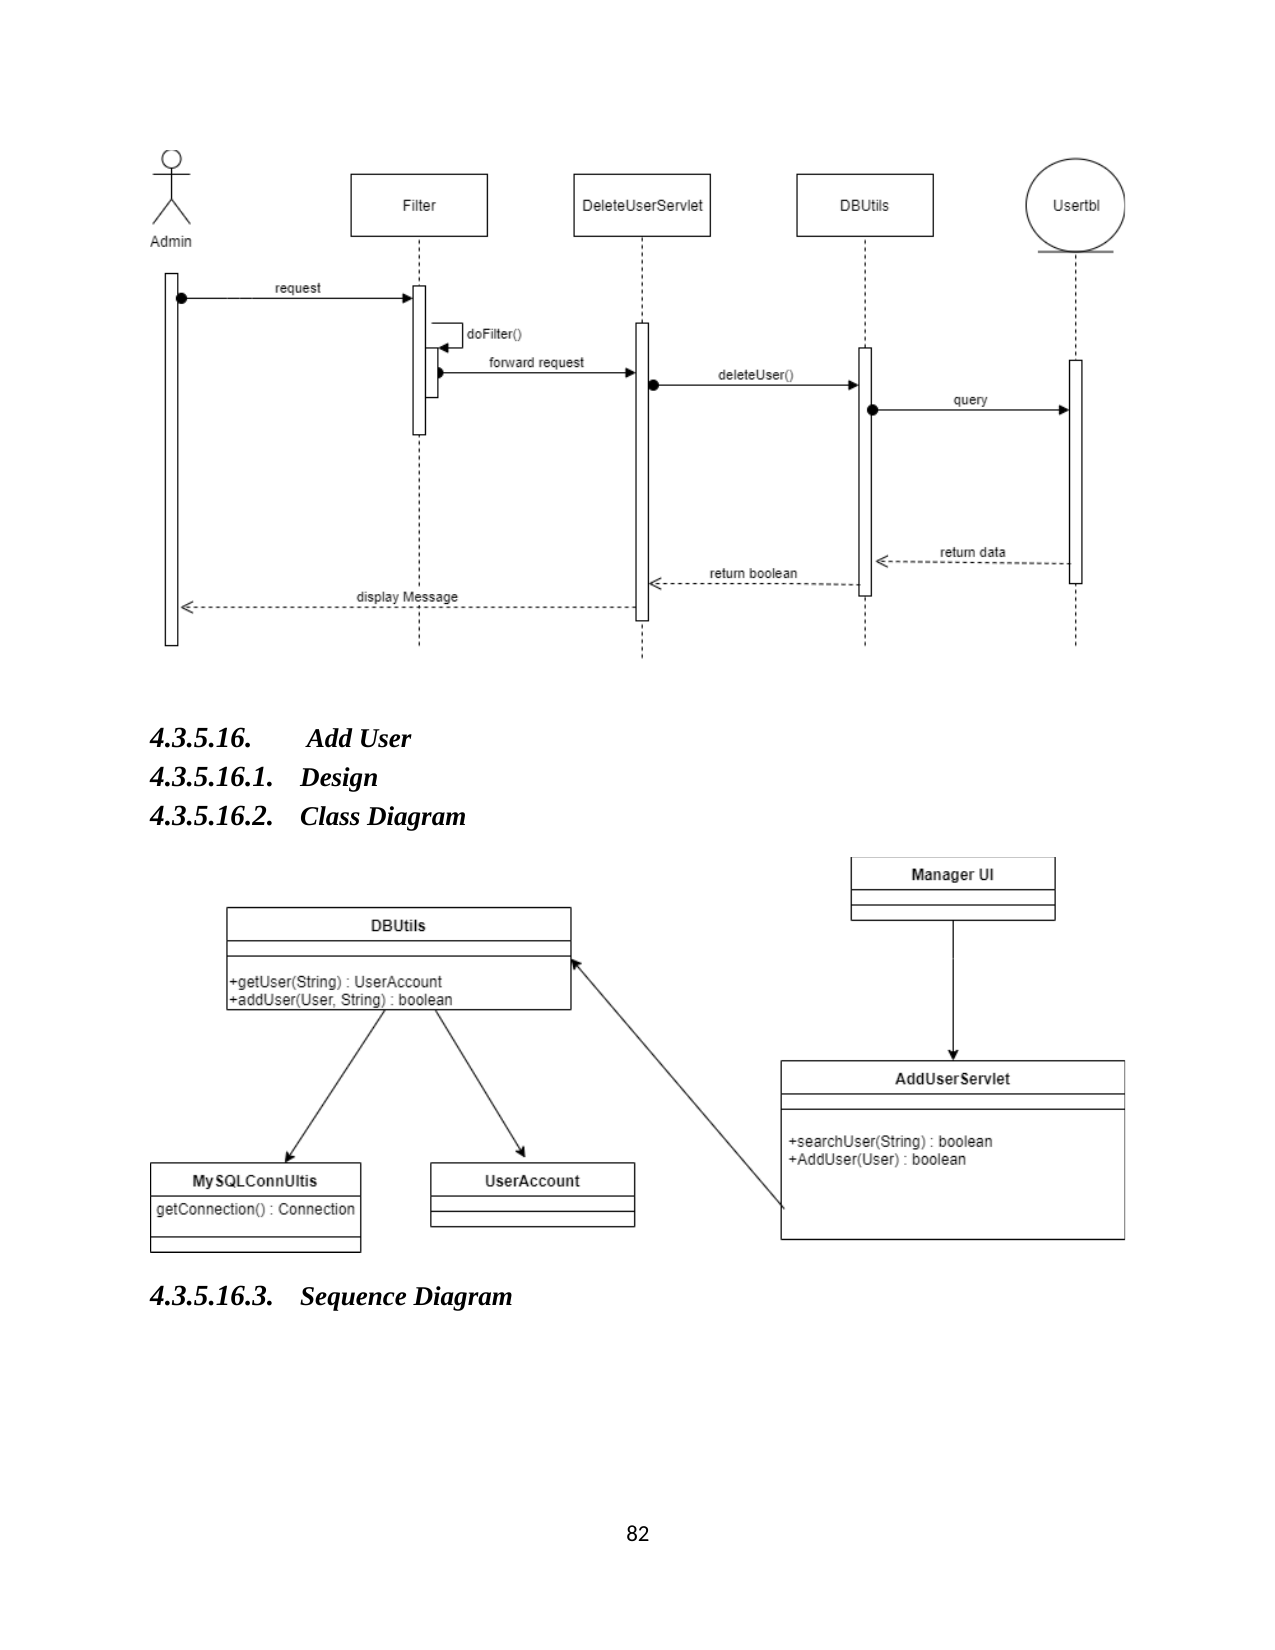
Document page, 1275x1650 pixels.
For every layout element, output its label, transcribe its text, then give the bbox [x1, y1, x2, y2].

list Design [150, 759, 1125, 793]
list Add User [150, 721, 1125, 754]
list Class Diagram [150, 798, 1125, 831]
picture [150, 857, 1125, 1253]
picture [150, 150, 1125, 660]
list Sequence Diagram [150, 1278, 1125, 1311]
